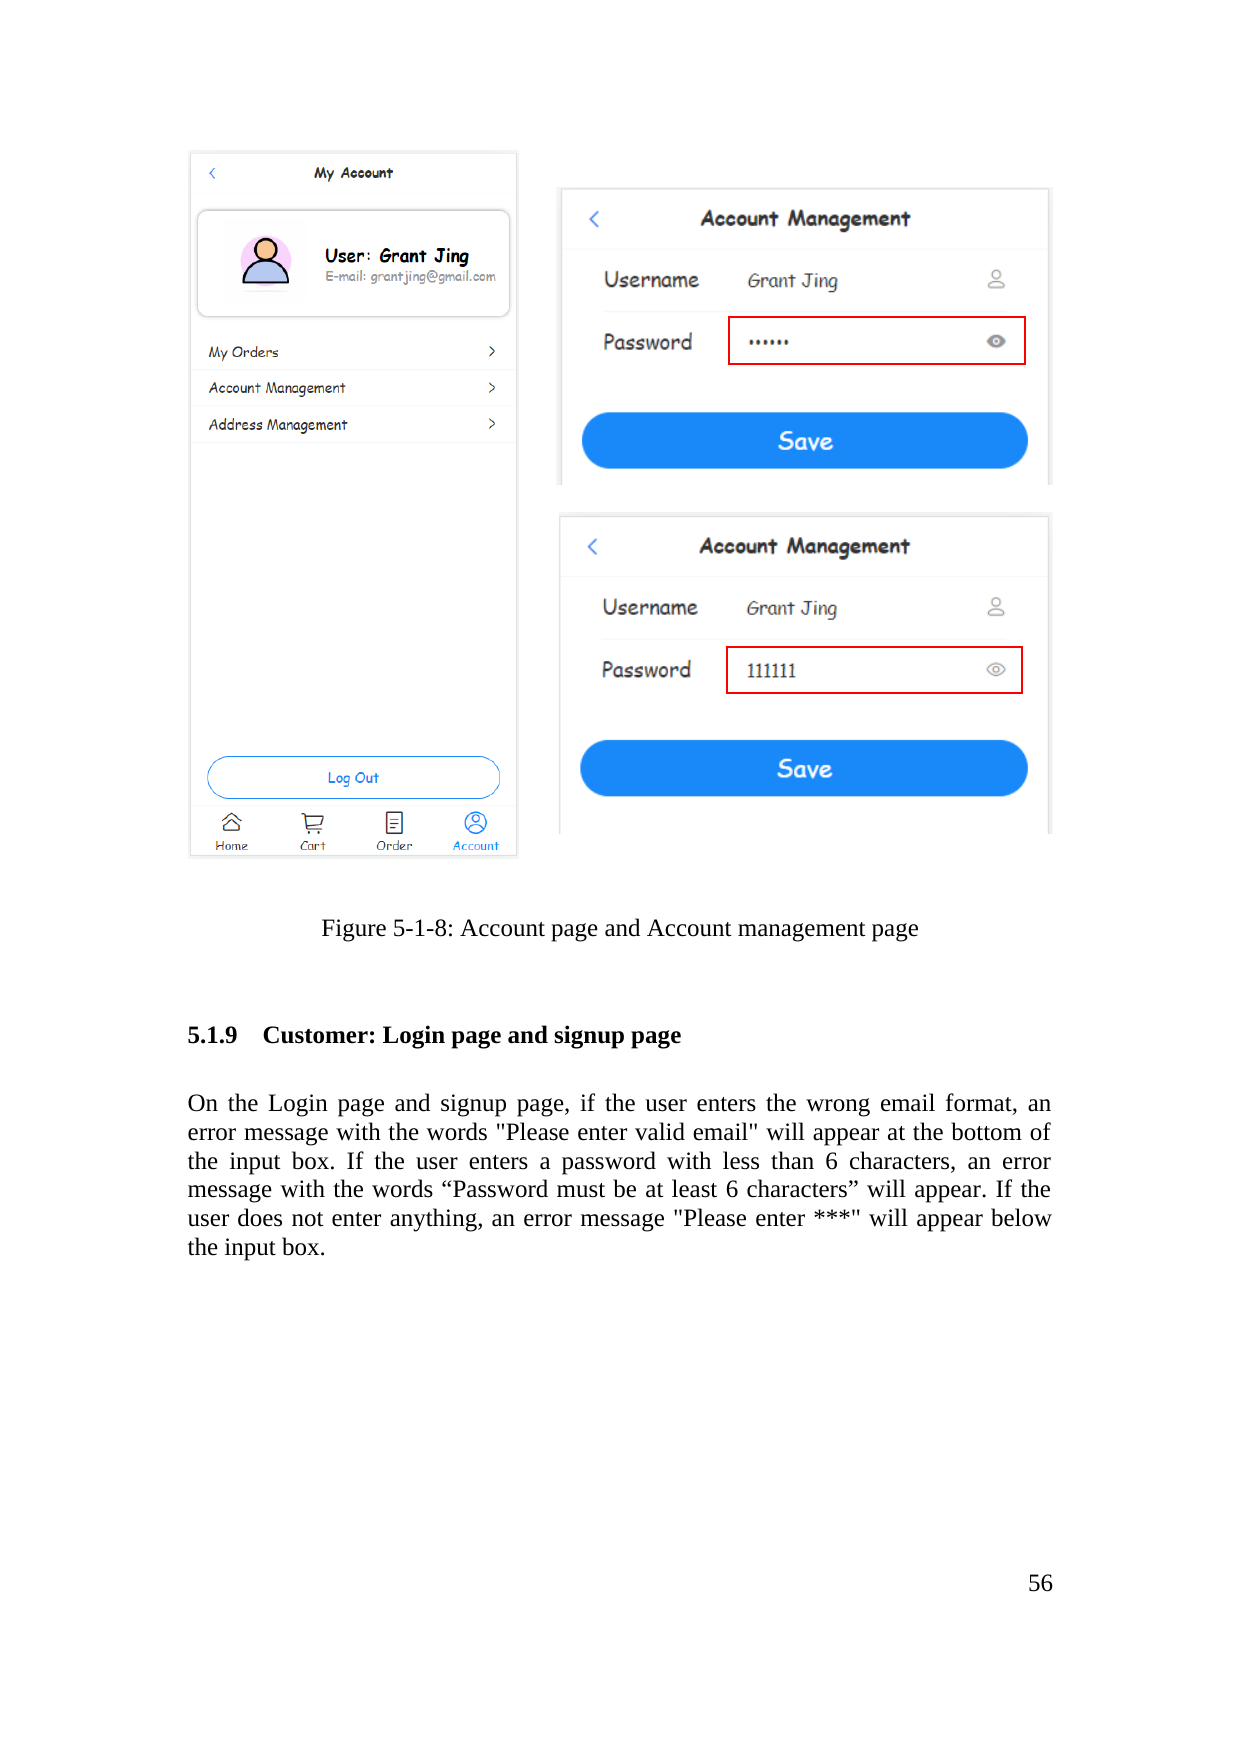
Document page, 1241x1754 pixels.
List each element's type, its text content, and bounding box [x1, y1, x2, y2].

subtitle Customer: Login page and signup page [187, 1020, 1053, 1049]
picture [187, 150, 519, 859]
text On the Login page and signup page, if the user enters the wrong email format, an error message with the words "Please enter valid email" will appear at the bottom of the input box. If the user enters a password with less than 6 characters, an error message with the words “Password must be at least 6 characters” will appear. If the user does not enter anything, an error message "Please enter ***" will appear below the input box. [187, 1088, 1053, 1261]
text Figure 5-1-8: Account page and Account management page [187, 913, 1053, 941]
picture [556, 187, 1053, 485]
picture [558, 512, 1053, 834]
